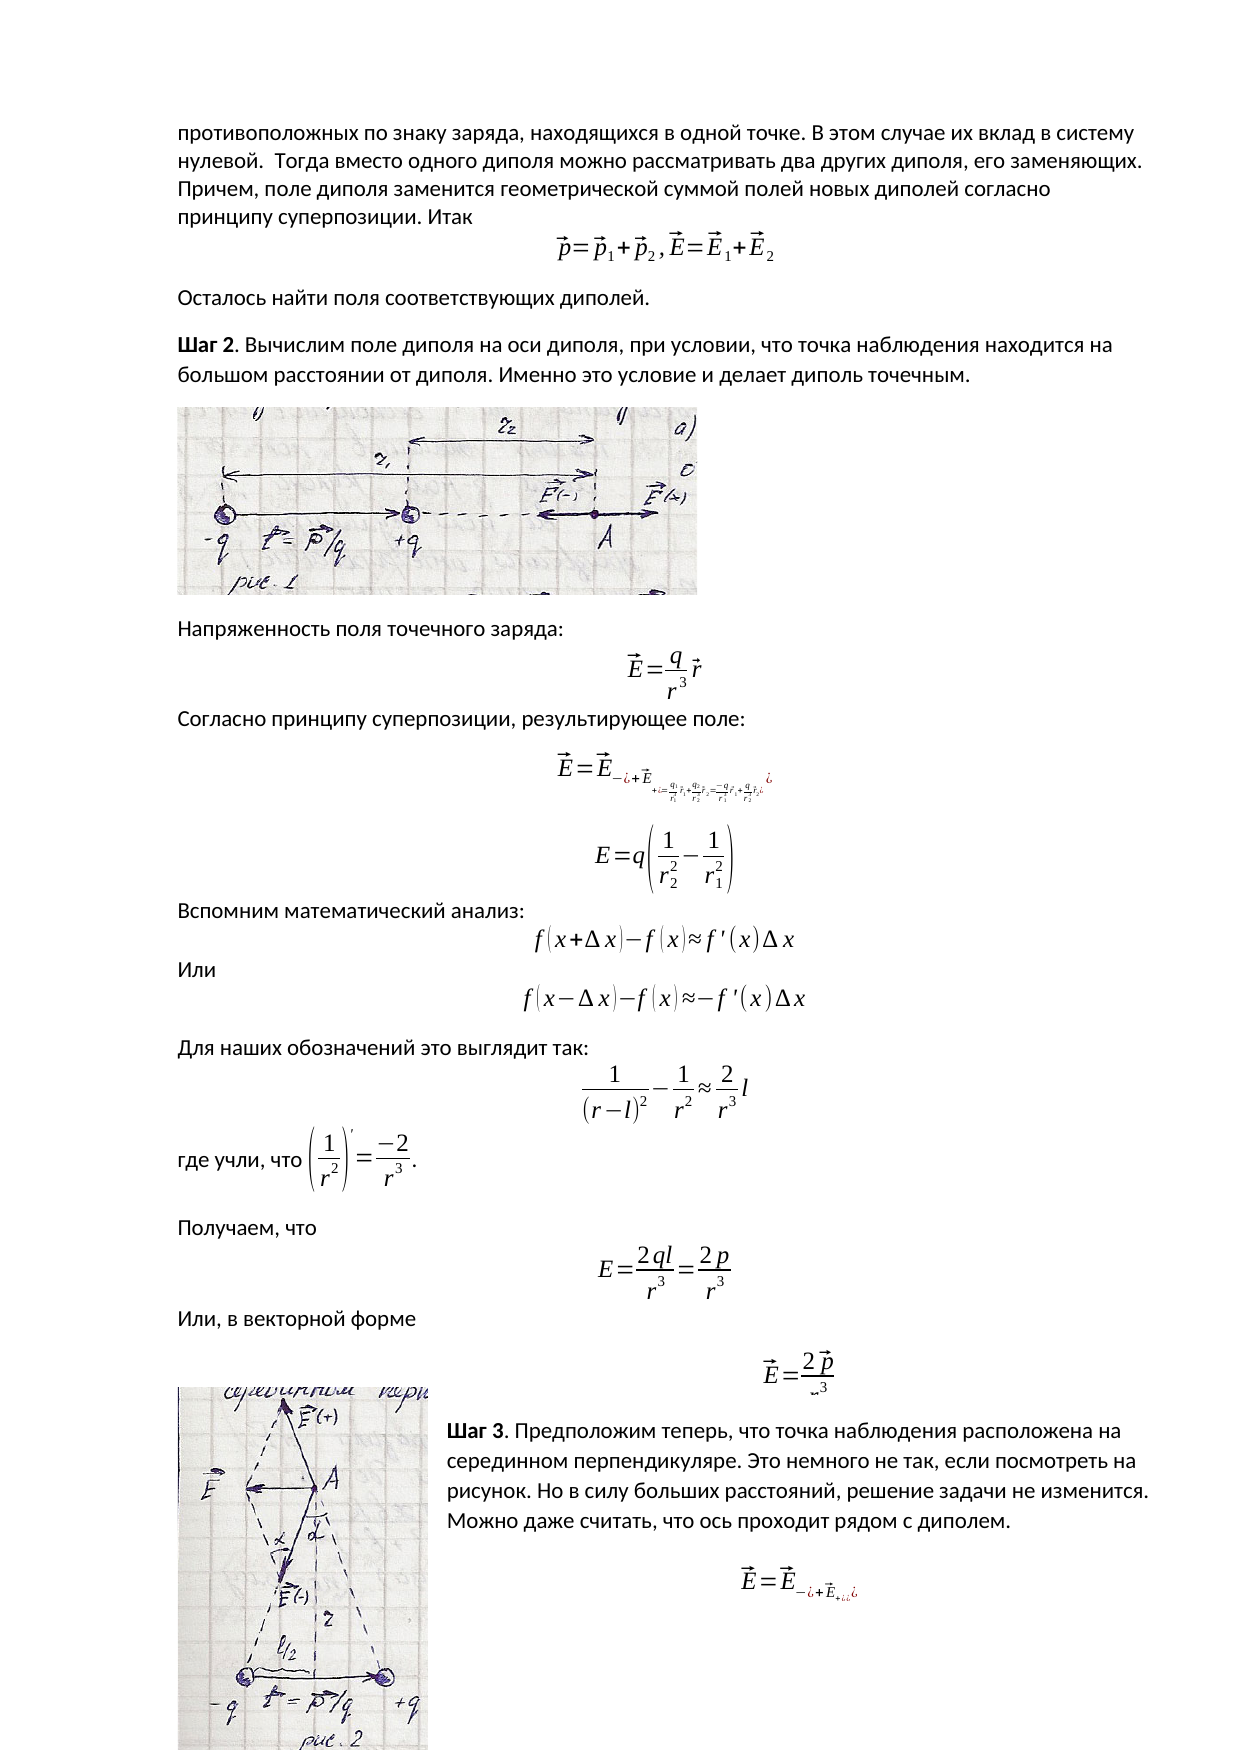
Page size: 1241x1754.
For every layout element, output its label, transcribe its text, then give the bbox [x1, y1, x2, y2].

text Напряженность поля точечного заряда: [177, 614, 1152, 642]
text Шаг 3. Предположим теперь, что точка наблюдения расположена на серединном перпендикуляре. Это немного не так, если посмотреть на рисунок. Но в силу больших расстояний, решение задачи не изменится. Можно даже считать, что ось проходит рядом с диполем. [428, 1416, 1152, 1534]
text Согласно принципу суперпозиции, результирующее поле: [177, 704, 1152, 732]
picture [177, 407, 698, 595]
text Шаг 2. Вычислим поле диполя на оси диполя, при условии, что точка наблюдения находится на большом расстоянии от диполя. Именно это условие и делает диполь точечным. [177, 330, 1152, 388]
text где учли, что . [177, 1125, 1152, 1194]
text Или, в векторной форме [177, 1304, 1152, 1332]
text Или [177, 955, 1152, 983]
text Осталось найти поля соответствующих диполей. [177, 283, 1152, 311]
text Получаем, что [177, 1213, 1152, 1241]
text Вспомним математический анализ: [177, 896, 1152, 924]
picture [177, 1387, 428, 1750]
text Для наших обозначений это выглядит так: [177, 1033, 1152, 1061]
